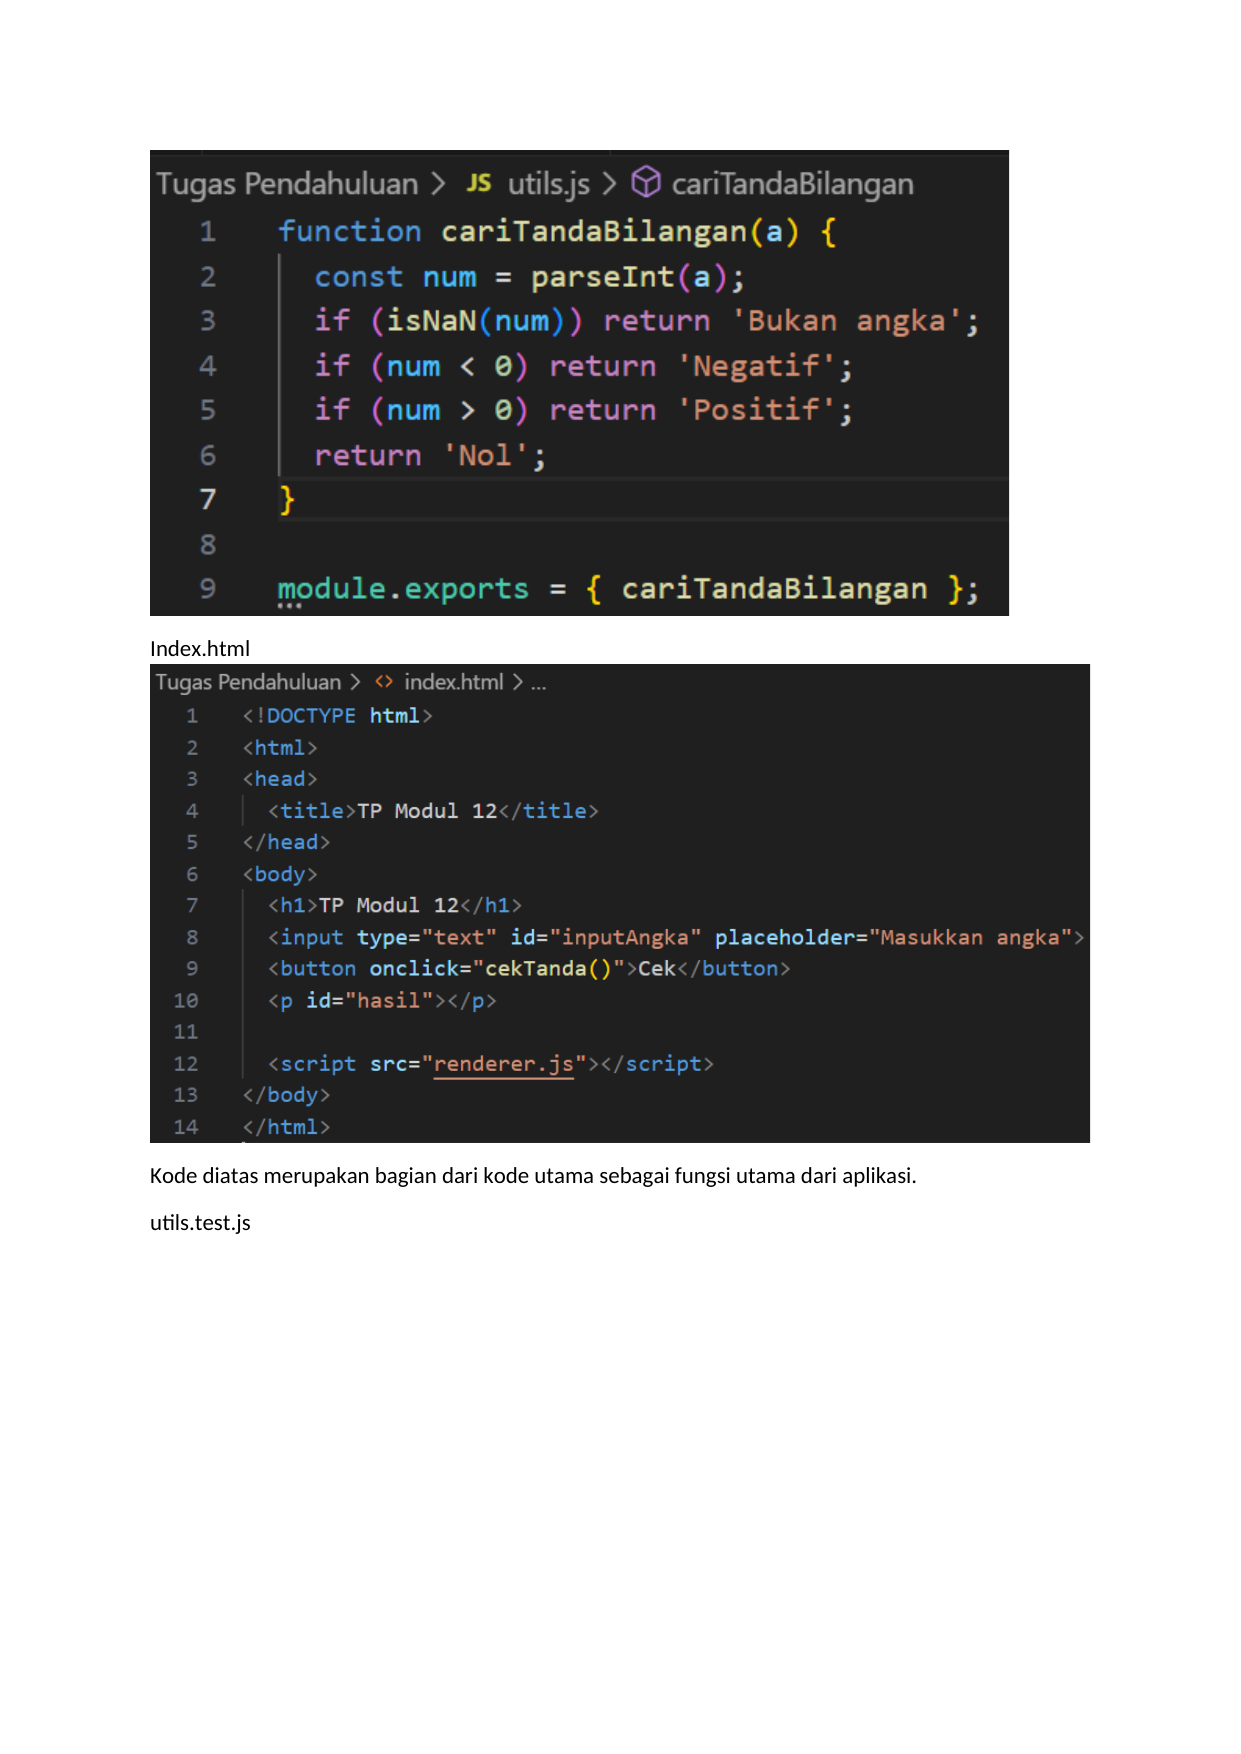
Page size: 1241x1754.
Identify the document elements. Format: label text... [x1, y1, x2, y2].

text Kode diatas merupakan bagian dari kode utama sebagai fungsi utama dari aplikasi. [150, 1161, 1090, 1189]
picture [150, 664, 1091, 1143]
text Index.html [150, 634, 1090, 664]
picture [150, 150, 1010, 616]
text utils.test.js [150, 1208, 1090, 1236]
